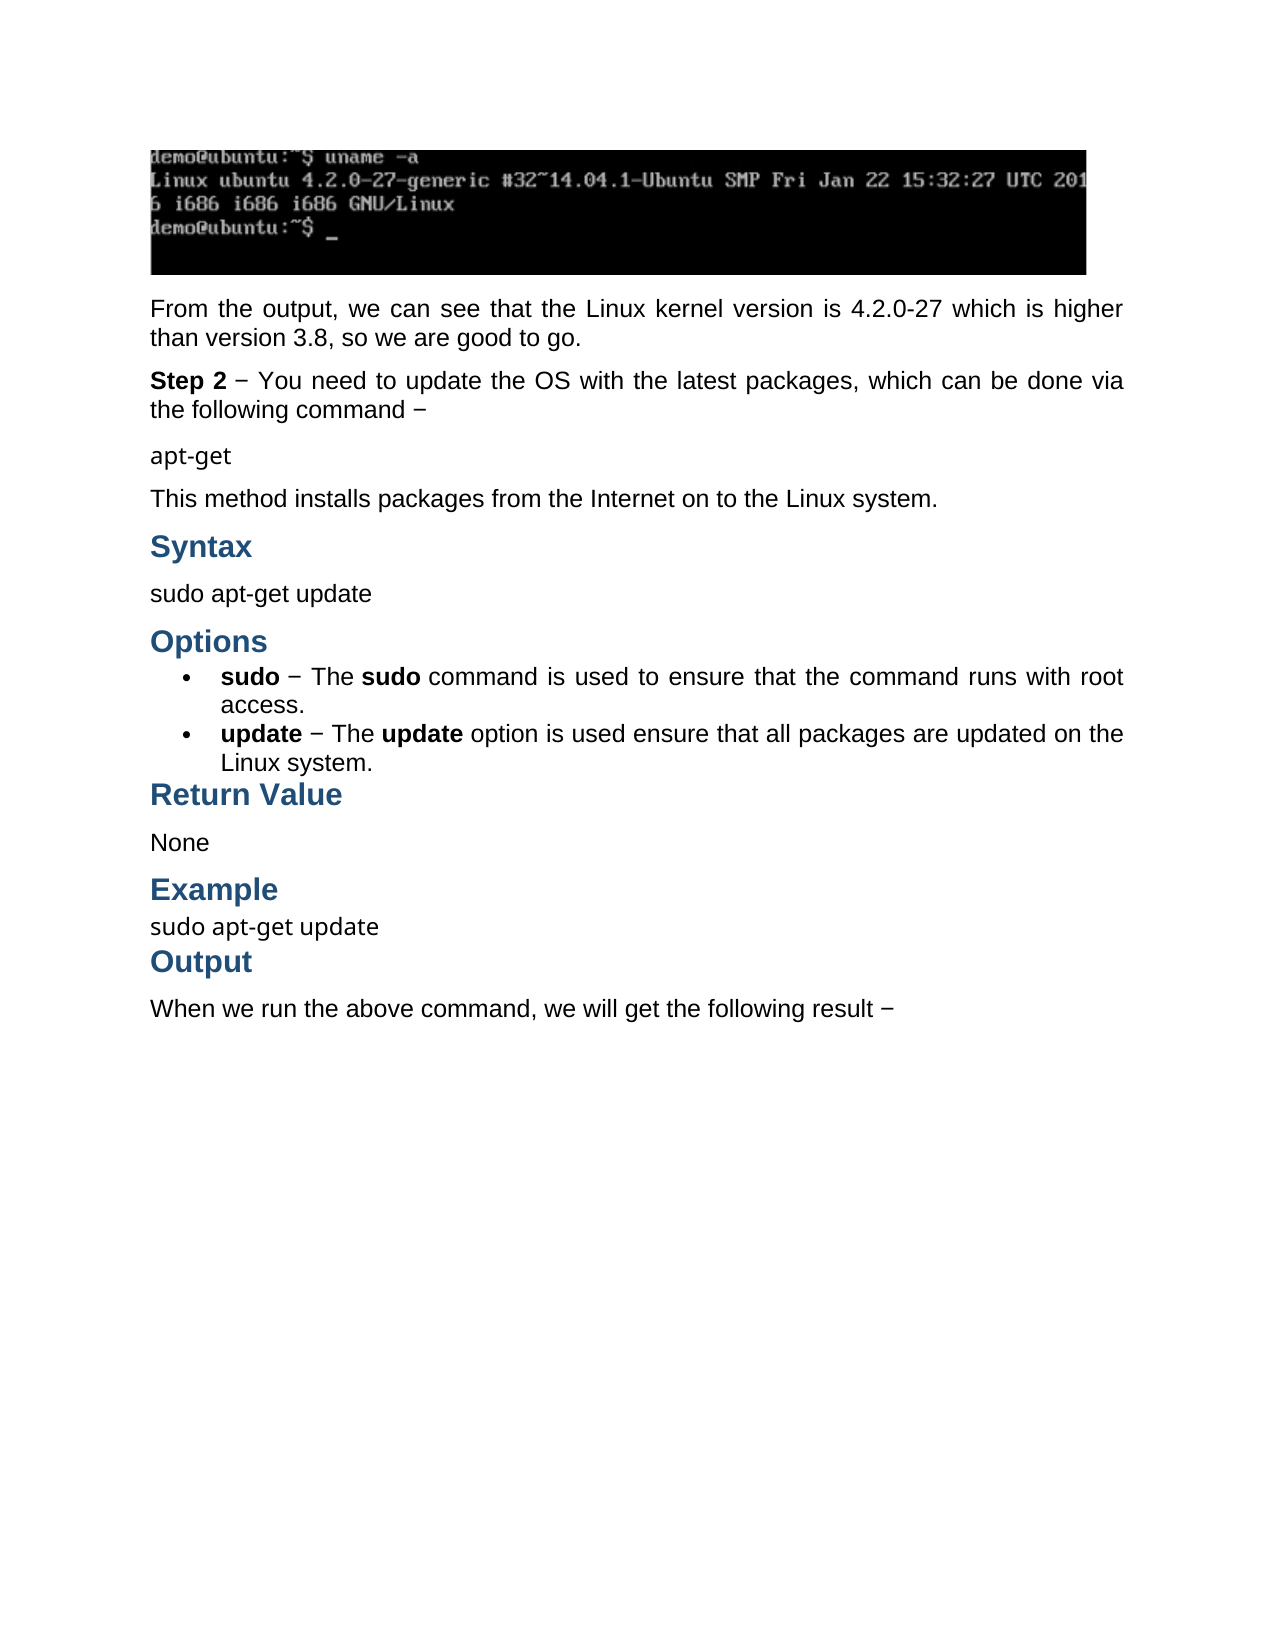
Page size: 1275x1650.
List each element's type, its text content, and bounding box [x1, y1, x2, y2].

text apt-get [150, 439, 1125, 471]
subtitle Example [150, 871, 1125, 907]
text sudo apt-get update [150, 579, 1125, 608]
picture [150, 150, 1087, 275]
list sudo − The sudo command is used to ensure that the command runs with root access. [183, 661, 1125, 719]
text sudo apt-get update [150, 910, 1125, 943]
list update − The update option is used ensure that all packages are updated on the Linux system. [183, 719, 1125, 776]
subtitle Options [150, 623, 1125, 659]
text Step 2 − You need to update the OS with the latest packages, which can be done via the following command − [150, 366, 1125, 424]
text None [150, 828, 1125, 856]
subtitle Return Value [150, 776, 1125, 812]
subtitle Output [150, 943, 1125, 979]
text From the output, we can see that the Linux kernel version is 4.2.0-27 which is higher than version 3.8, so we are good to go. [150, 294, 1125, 351]
text When we run the above command, we will get the following result − [150, 994, 1125, 1023]
subtitle Syntax [150, 528, 1125, 564]
text This method installs packages from the Internet on to the Linux system. [150, 484, 1125, 513]
